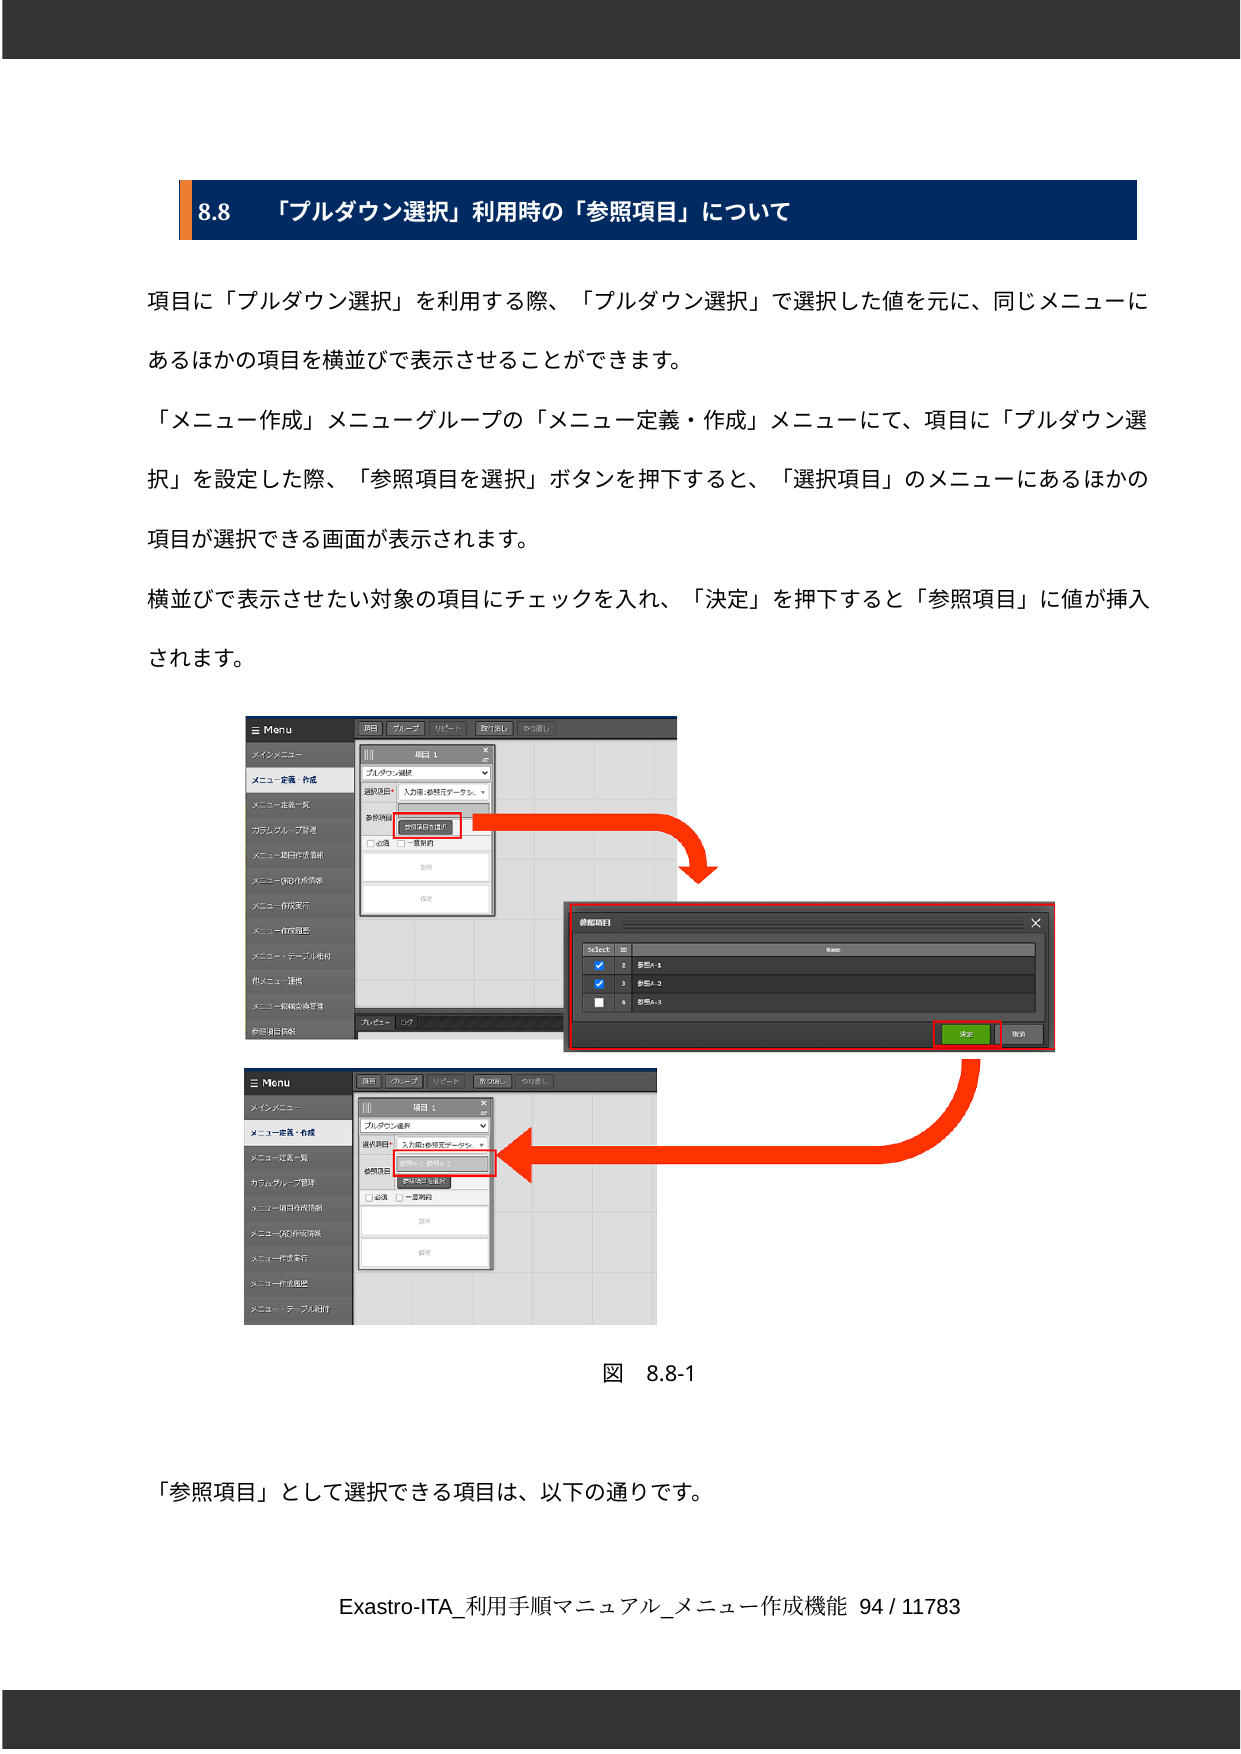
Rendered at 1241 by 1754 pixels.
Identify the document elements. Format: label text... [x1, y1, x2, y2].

text 「メニュー作成」メニューグループの「メニュー定義・作成」メニューにて、項目に「プルダウン選択」を設定した際、「参照項目を選択」ボタンを押下すると、「選択項目」のメニューにあるほかの項目が選択できる画面が表示されます。 [148, 389, 1152, 568]
picture [2, 0, 1241, 59]
text 図 8.8-1 [148, 1342, 1152, 1402]
text 「参照項目」として選択できる項目は、以下の通りです。 [148, 1461, 1152, 1521]
text 項目に「プルダウン選択」を利用する際、「プルダウン選択」で選択した値を元に、同じメニューにあるほかの項目を横並びで表示させることができます。 [148, 270, 1152, 389]
subtitle 「プルダウン選択」利用時の「参照項目」について [192, 180, 1137, 240]
text 横並びで表示させたい対象の項目にチェックを入れ、「決定」を押下すると「参照項目」に値が挿入されます。 [148, 568, 1152, 687]
picture [2, 1690, 1241, 1749]
picture [244, 716, 1056, 1325]
